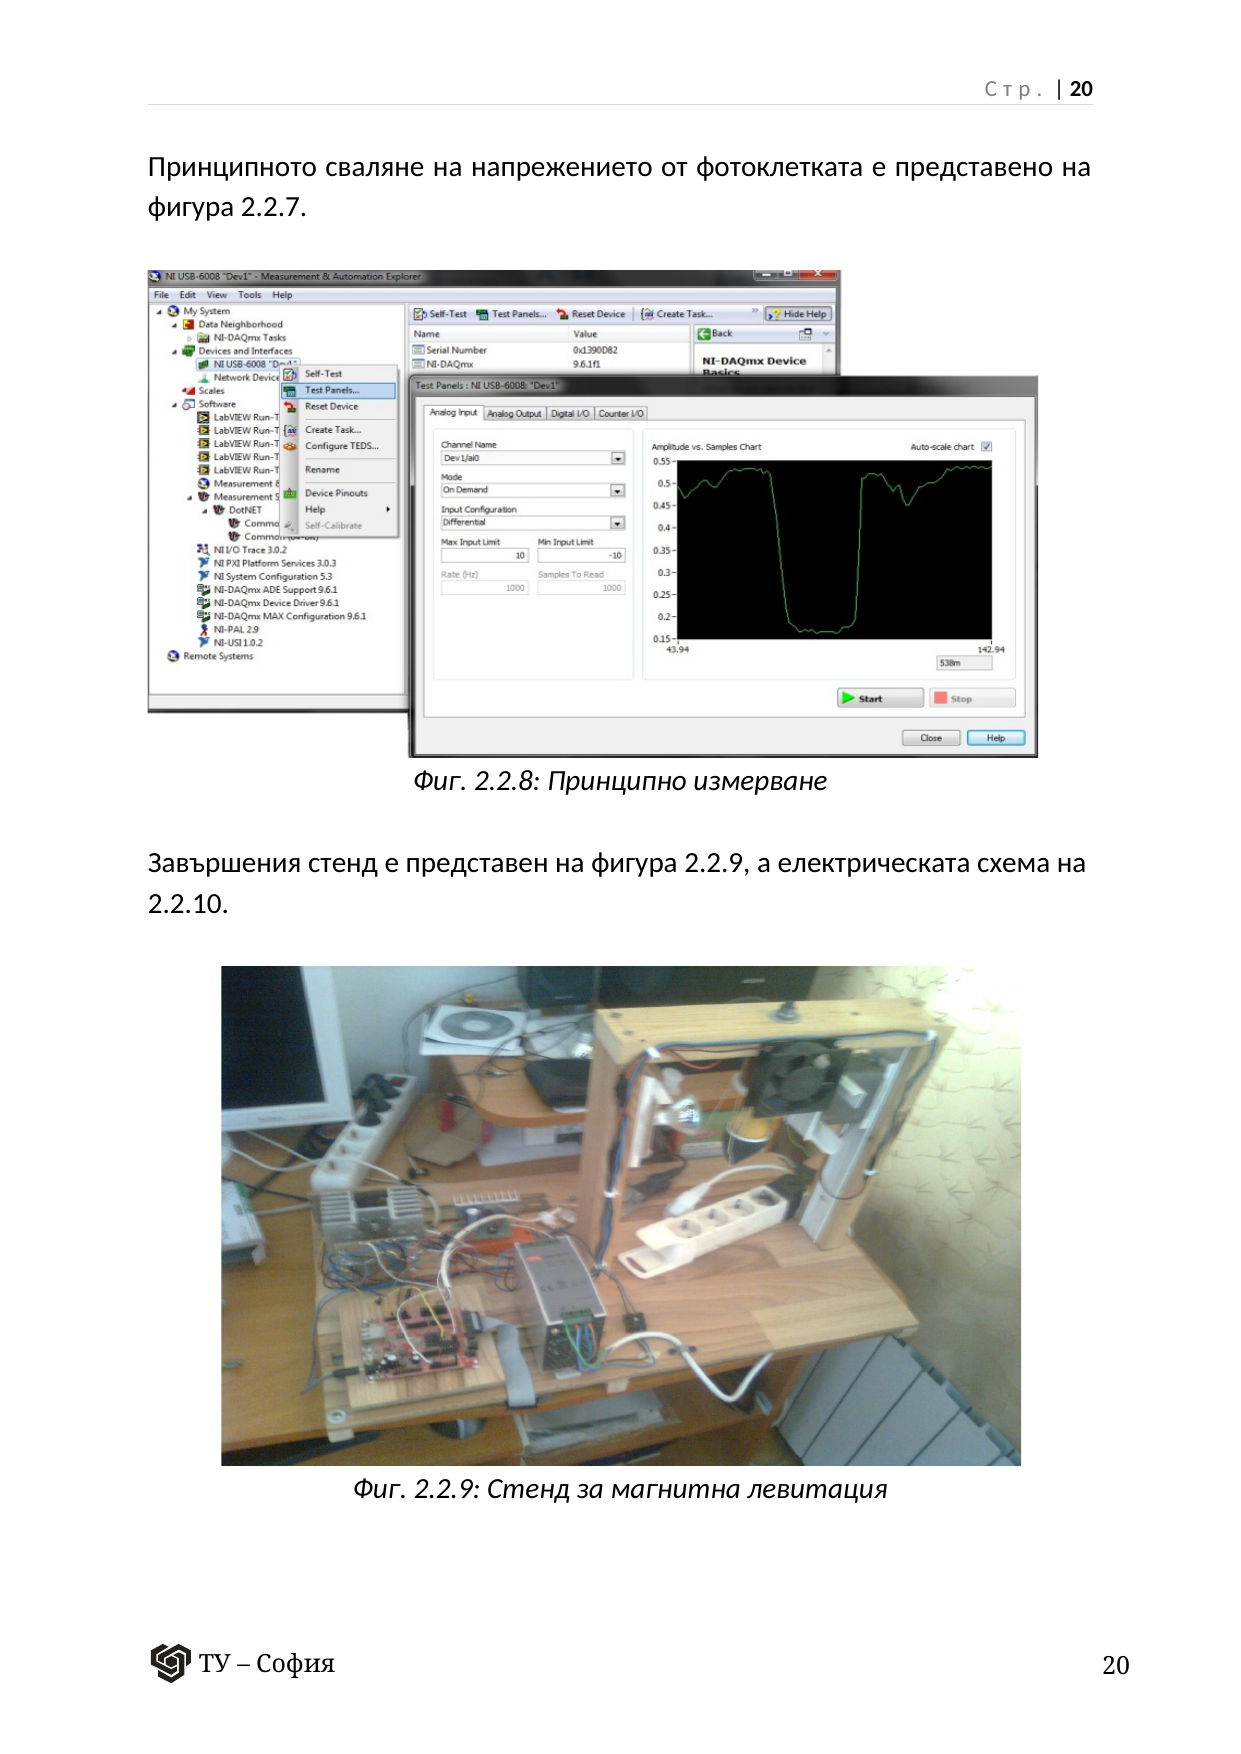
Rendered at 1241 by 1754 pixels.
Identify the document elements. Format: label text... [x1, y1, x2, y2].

text Принципното сваляне на напрежението от фотоклетката е представено на фигура 2.2.7. [148, 148, 1093, 224]
text Фиг. 2.2.9: Стенд за магнитна левитация [148, 1470, 1093, 1506]
text Завършения стенд е представен на фигура 2.2.9, а електрическата схема на 2.2.10. [148, 844, 1093, 921]
picture [221, 966, 1022, 1466]
text Фиг. 2.2.8: Принципно измерване [148, 762, 1093, 798]
picture [147, 270, 1039, 758]
